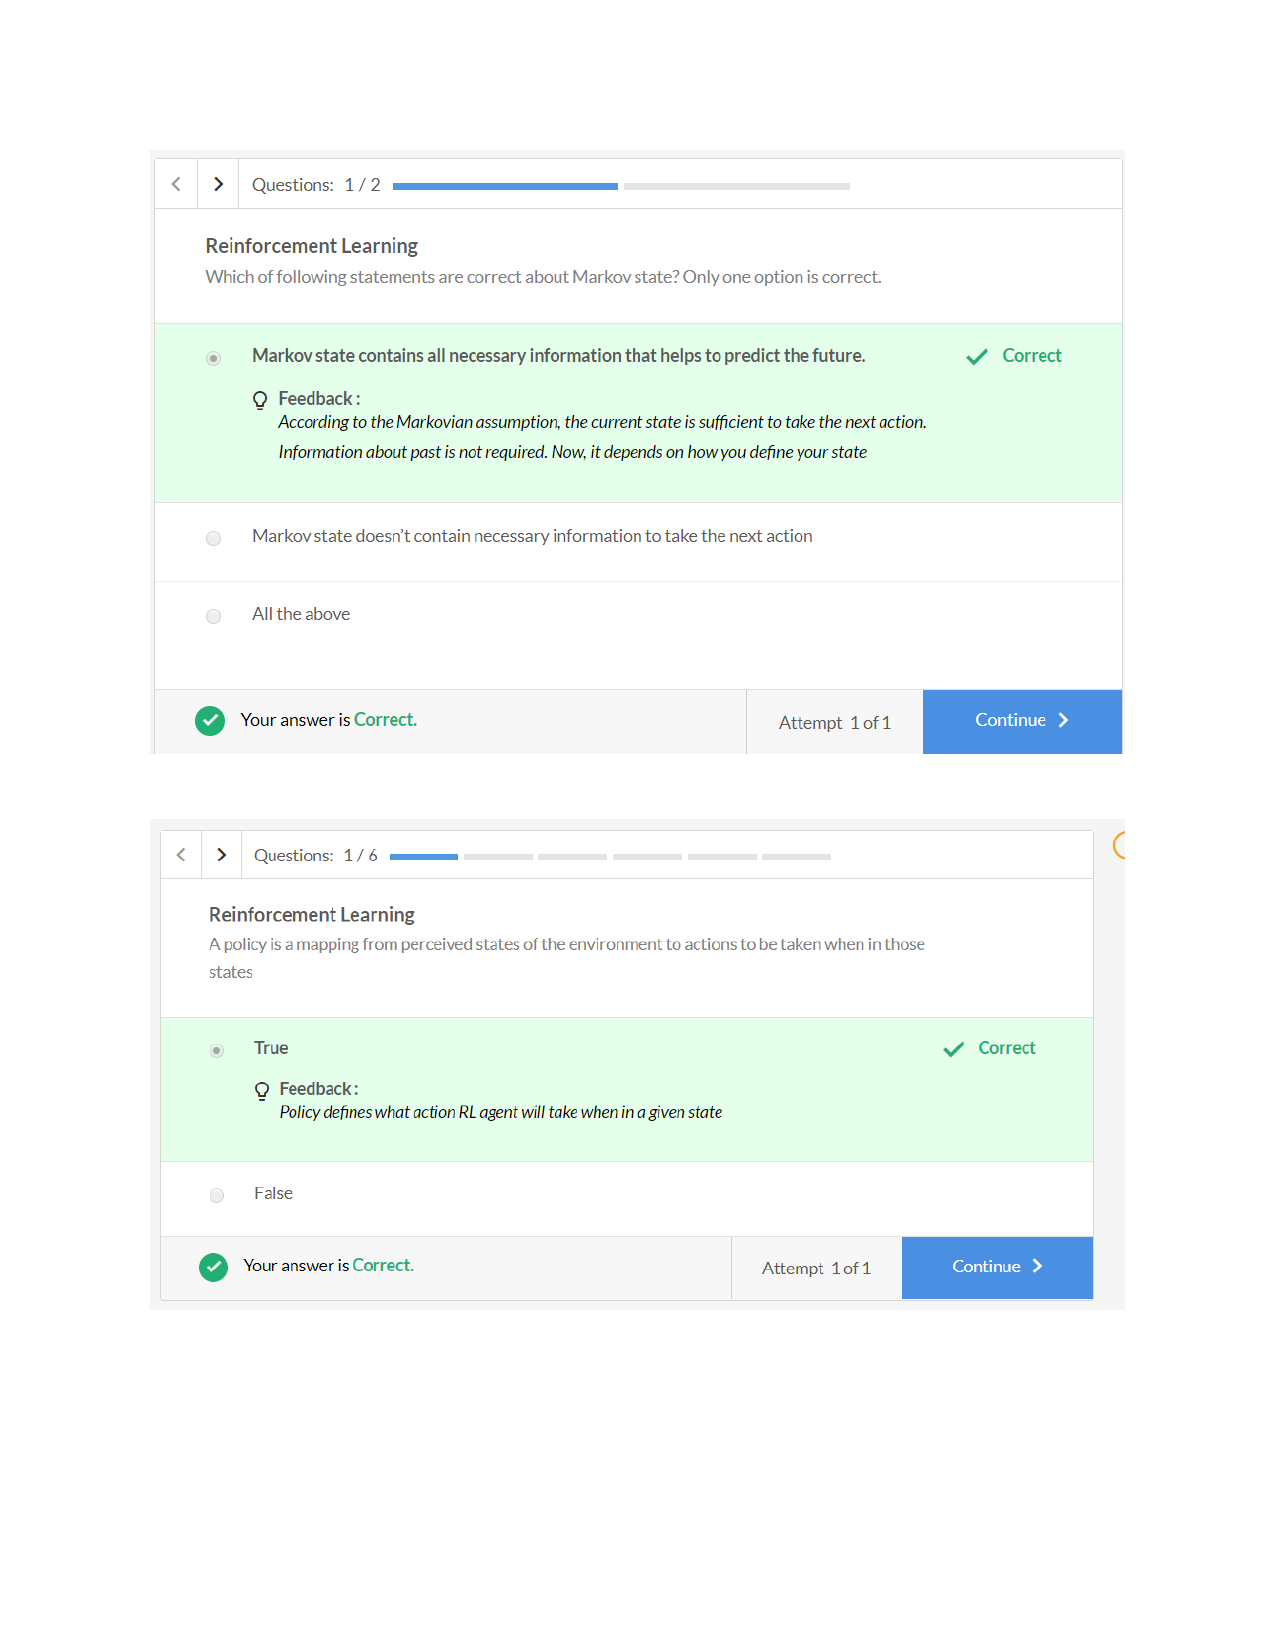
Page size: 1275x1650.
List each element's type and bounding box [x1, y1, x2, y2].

picture [150, 150, 1125, 754]
picture [150, 819, 1125, 1310]
